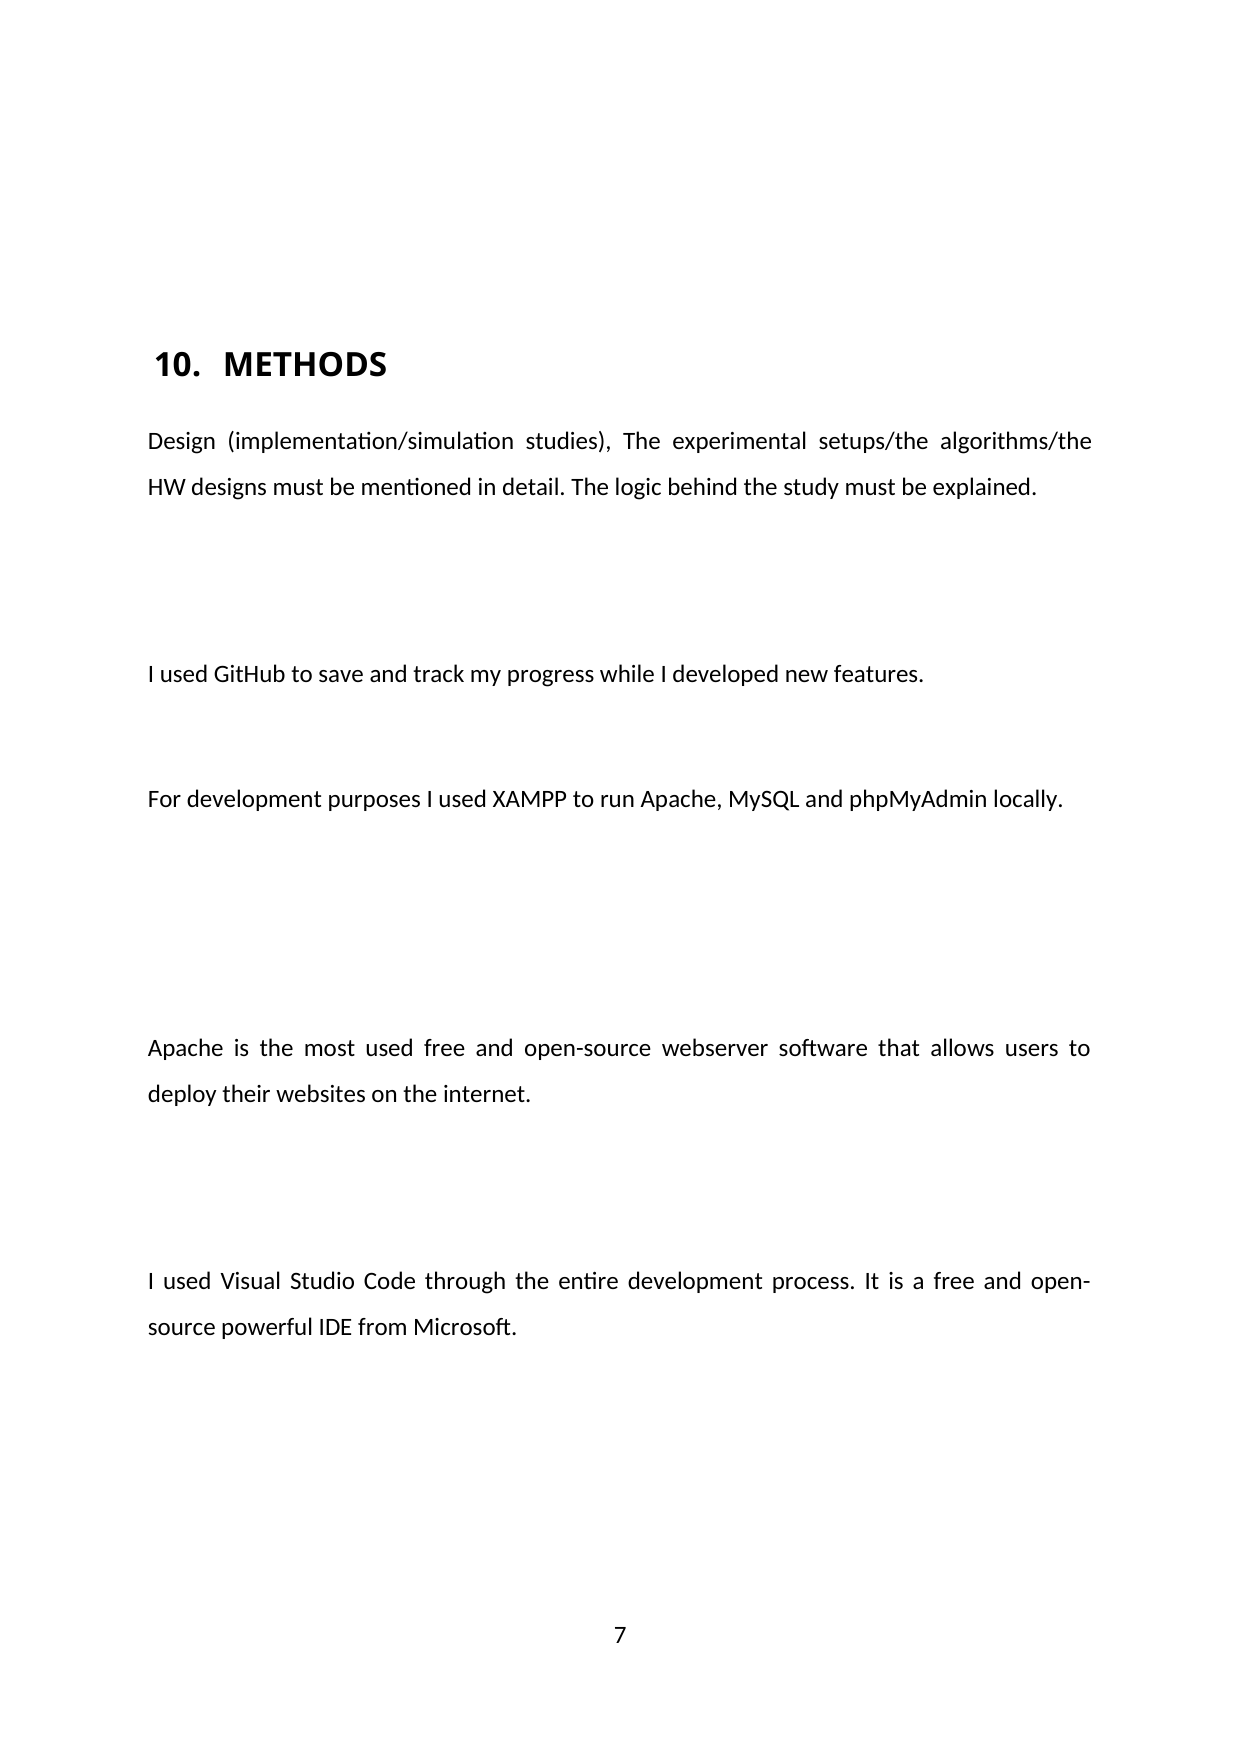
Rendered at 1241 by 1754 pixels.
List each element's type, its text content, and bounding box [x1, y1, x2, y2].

text Apache is the most used free and open-source webserver software that allows users to deploy their websites on the internet. [148, 1032, 1093, 1109]
text I used GitHub to save and track my progress while I developed new features. [148, 658, 1093, 689]
text Design (implementation/simulation studies), The experimental setups/the algorithms/the HW designs must be mentioned in detail. The logic behind the study must be explained. [148, 425, 1093, 501]
text I used Visual Studio Code through the entire development process. It is a free and open-source powerful IDE from Microsoft. [148, 1265, 1093, 1342]
text For development purposes I used XAMPP to run Apache, MySQL and phpMyAdmin locally. [148, 783, 1093, 813]
subtitle METHODS [153, 340, 1093, 386]
